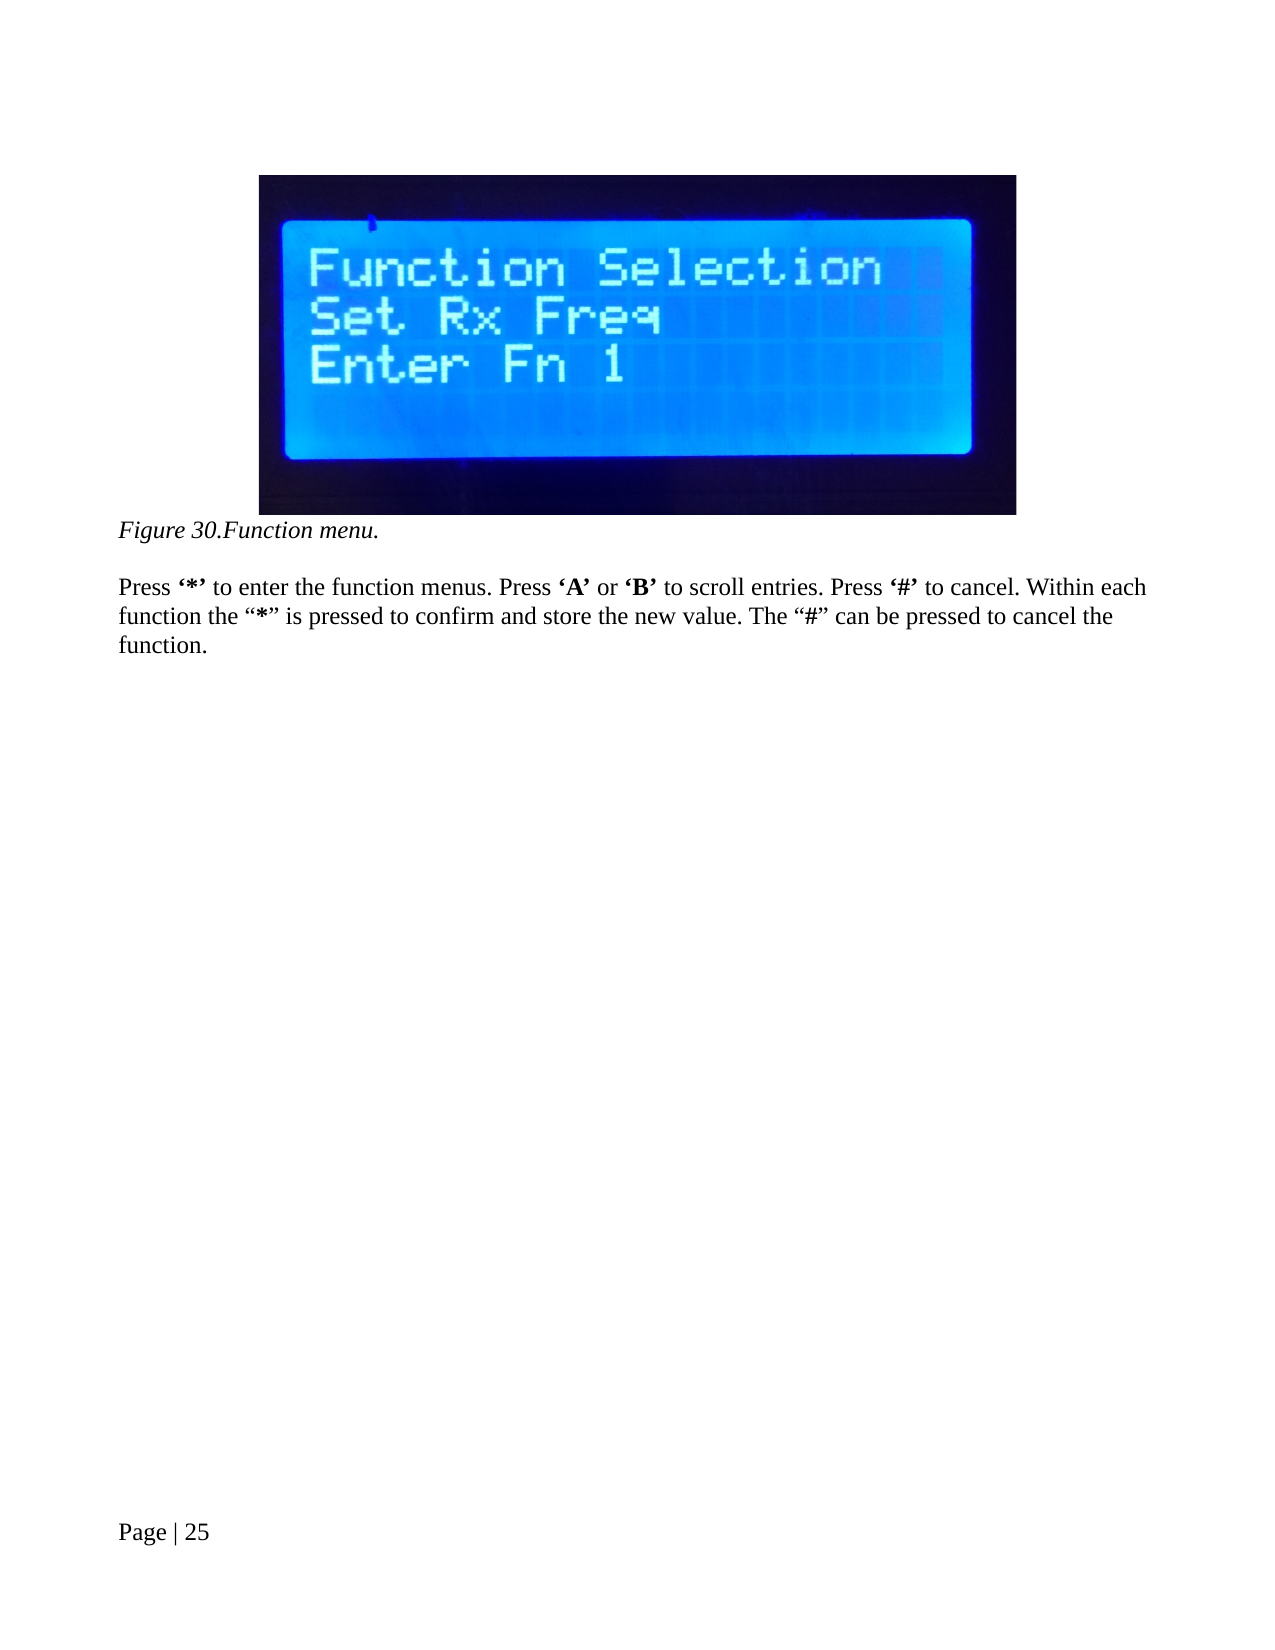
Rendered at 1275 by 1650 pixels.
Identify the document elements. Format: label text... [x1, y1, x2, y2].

text Press ‘*’ to enter the function menus. Press ‘A’ or ‘B’ to scroll entries. Press ‘#’ to cancel. Within each function the “*” is pressed to confirm and store the new value. The “#” can be pressed to cancel the function. [118, 572, 1157, 658]
picture [258, 175, 1017, 515]
text Figure 30.Function menu. [118, 515, 1157, 543]
